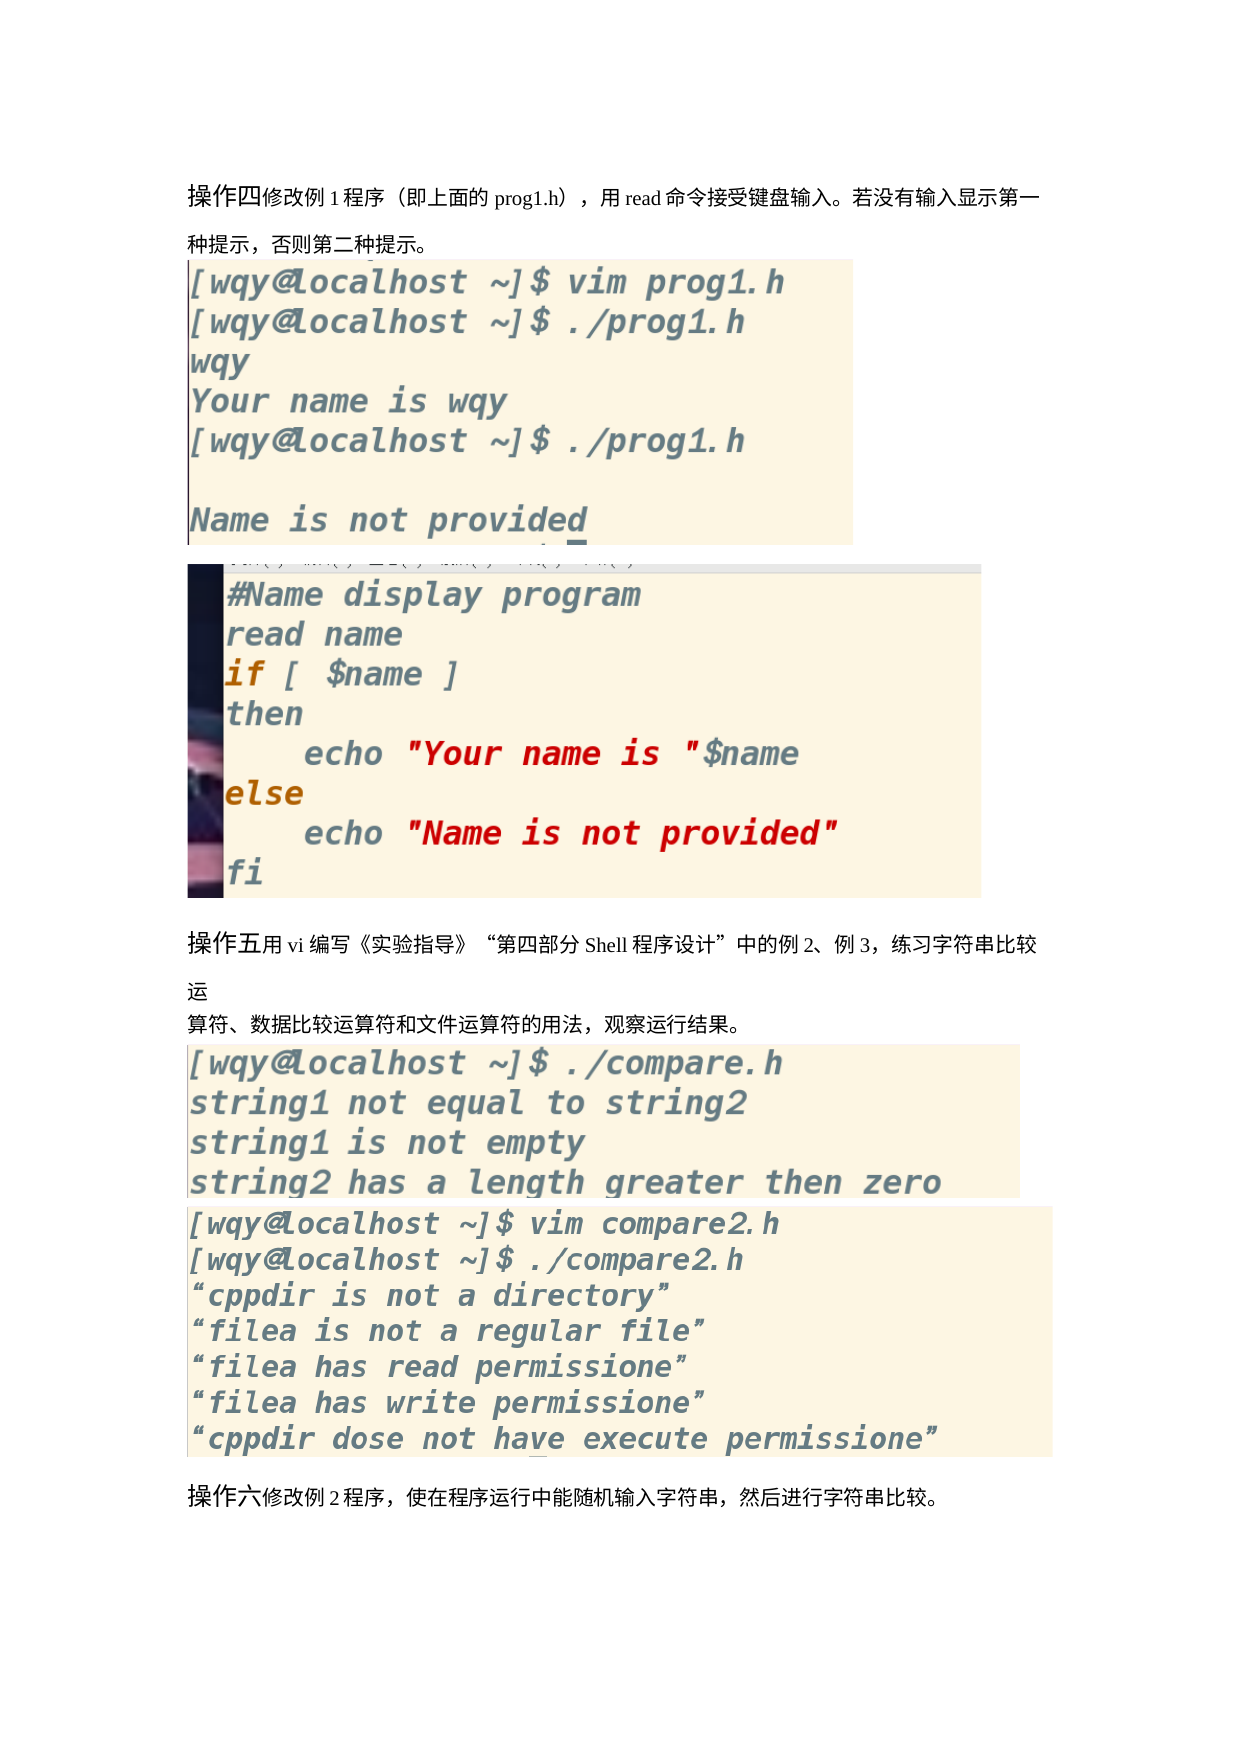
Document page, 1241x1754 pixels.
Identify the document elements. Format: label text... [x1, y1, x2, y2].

picture [187, 564, 982, 898]
text 操作六修改例2程序，使在程序运行中能随机输入字符串，然后进行字符串比较。 [187, 1462, 1053, 1527]
text 操作四修改例1程序（即上面的 prog1.h），用read命令接受键盘输入。若没有输入显示第一种提示，否则第二种提示。 [187, 162, 1053, 259]
picture [187, 259, 854, 545]
text 算符、数据比较运算符和文件运算符的用法，观察运行结果。 [187, 1007, 1053, 1039]
picture [187, 1206, 1053, 1457]
picture [187, 1044, 1020, 1198]
text 操作五用vi 编写《实验指导》“第四部分 Shell 程序设计”中的例2、例3，练习字符串比较运 [187, 909, 1053, 1007]
